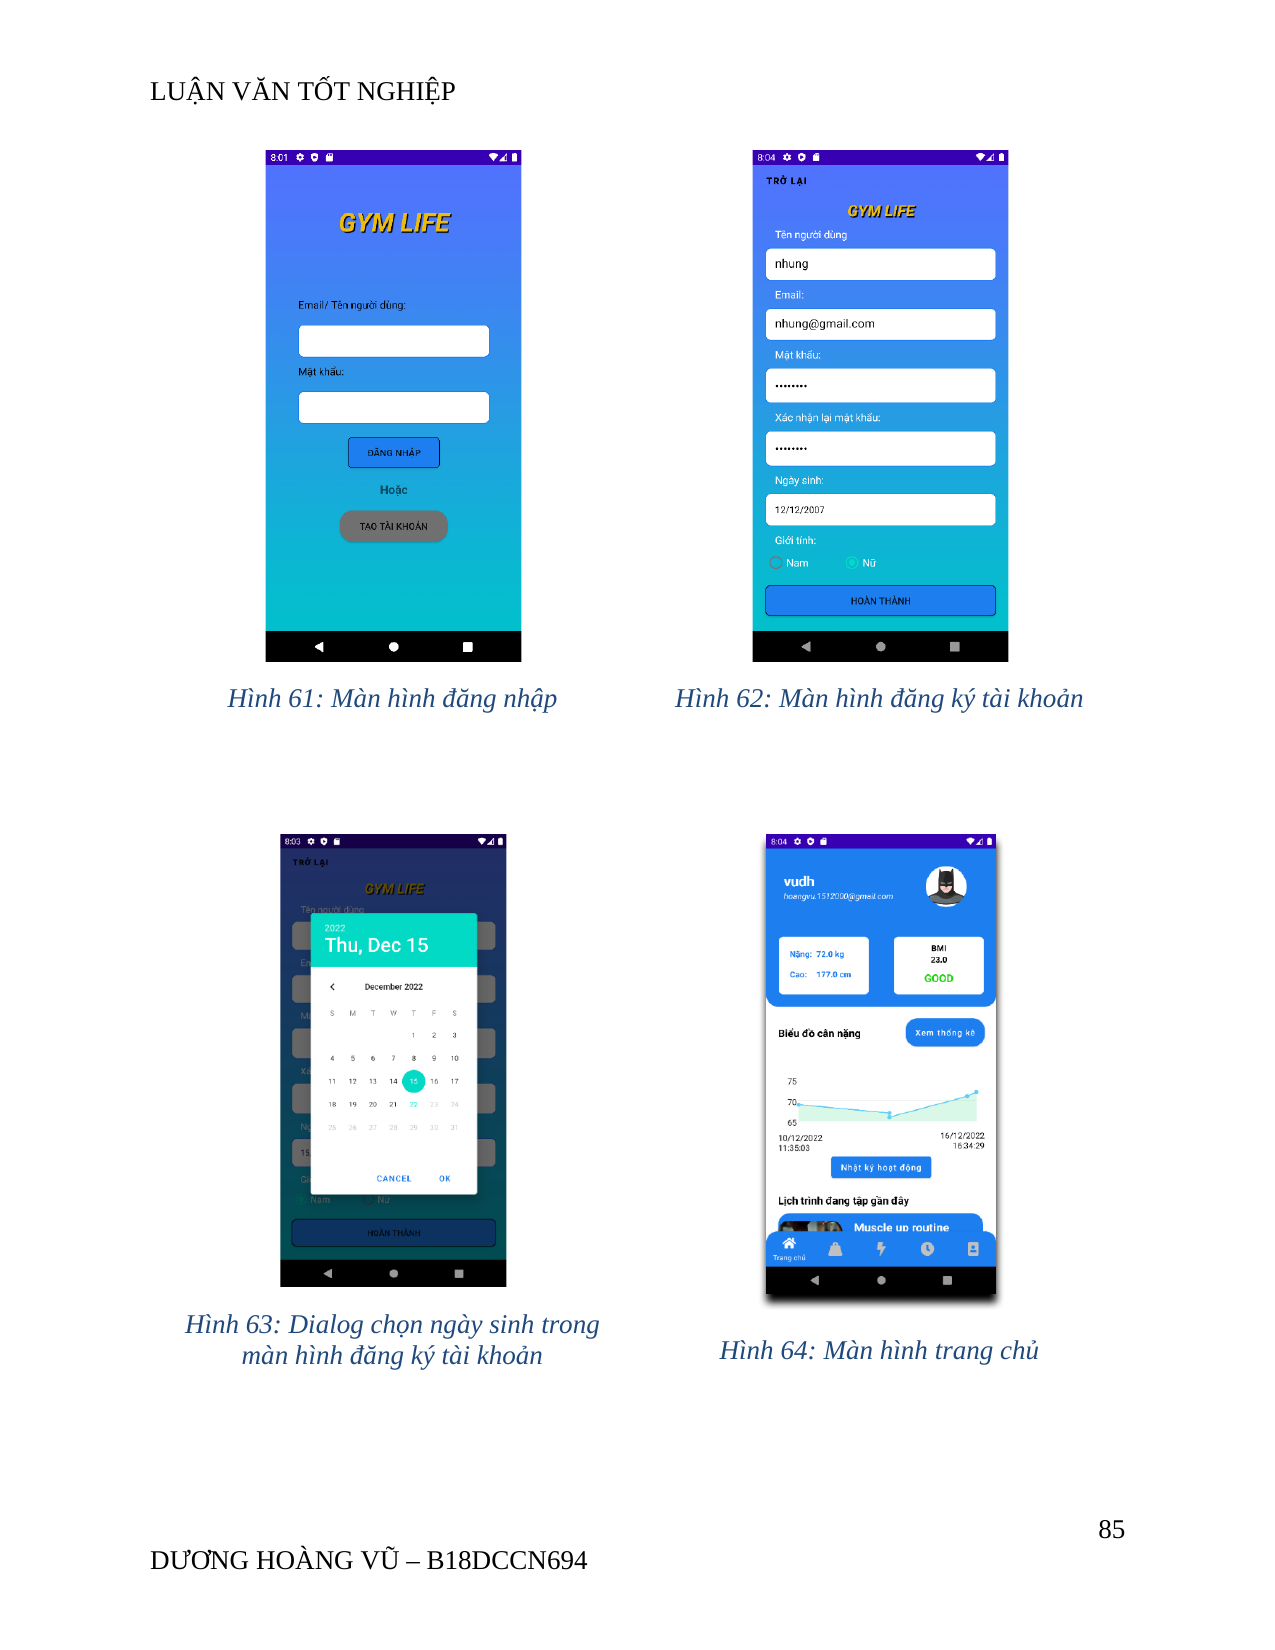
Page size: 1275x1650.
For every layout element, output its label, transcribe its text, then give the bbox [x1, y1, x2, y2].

picture [766, 834, 996, 1294]
table_header Hình 63: Dialog chọn ngày sinh trong màn hình đăng ký tài khoản [150, 835, 637, 1439]
picture [280, 834, 507, 1287]
table_header Hình 62: Màn hình đăng ký tài khoản [637, 150, 1124, 787]
picture [265, 150, 522, 662]
table_header Hình 64: Màn hình trang chủ [637, 835, 1124, 1439]
picture [752, 529, 1009, 662]
picture [752, 150, 1009, 525]
table_header Hình 61: Màn hình đăng nhập [150, 150, 637, 787]
